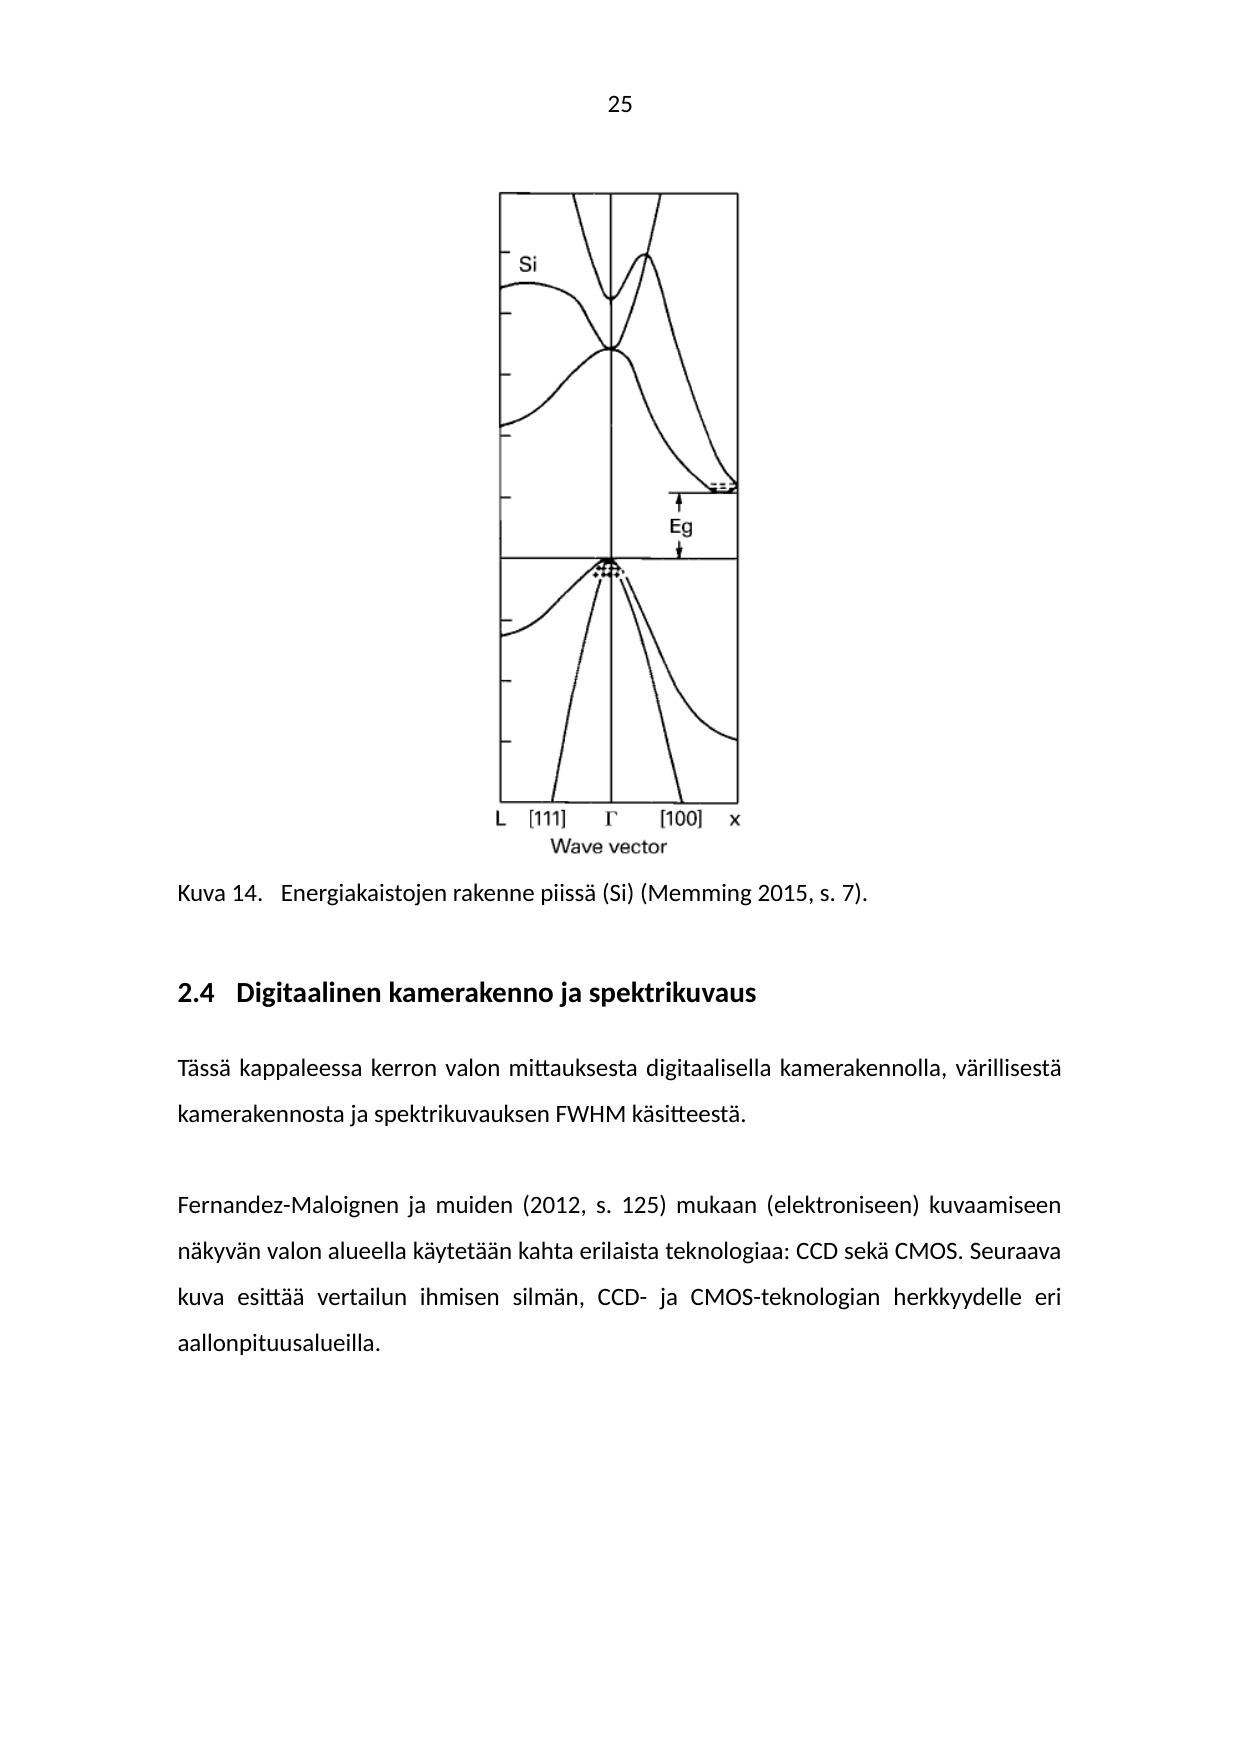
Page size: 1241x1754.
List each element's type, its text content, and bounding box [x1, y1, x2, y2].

text Tässä kappaleessa kerron valon mittauksesta digitaalisella kamerakennolla, värillisestä kamerakennosta ja spektrikuvauksen FWHM käsitteestä. [177, 1052, 1063, 1129]
picture [479, 177, 761, 865]
text Fernandez-Maloignen ja muiden (2012, s. 125) mukaan (elektroniseen) kuvaamiseen näkyvän valon alueella käytetään kahta erilaista teknologiaa: CCD sekä CMOS. Seuraava kuva esittää vertailun ihmisen silmän, CCD- ja CMOS-teknologian herkkyydelle eri aallonpituusalueilla. [177, 1190, 1063, 1357]
subtitle Digitaalinen kamerakenno ja spektrikuvaus [177, 974, 1063, 1010]
text Kuva 14. Energiakaistojen rakenne piissä (Si) (Memming 2015, s. 7). [177, 877, 1063, 907]
